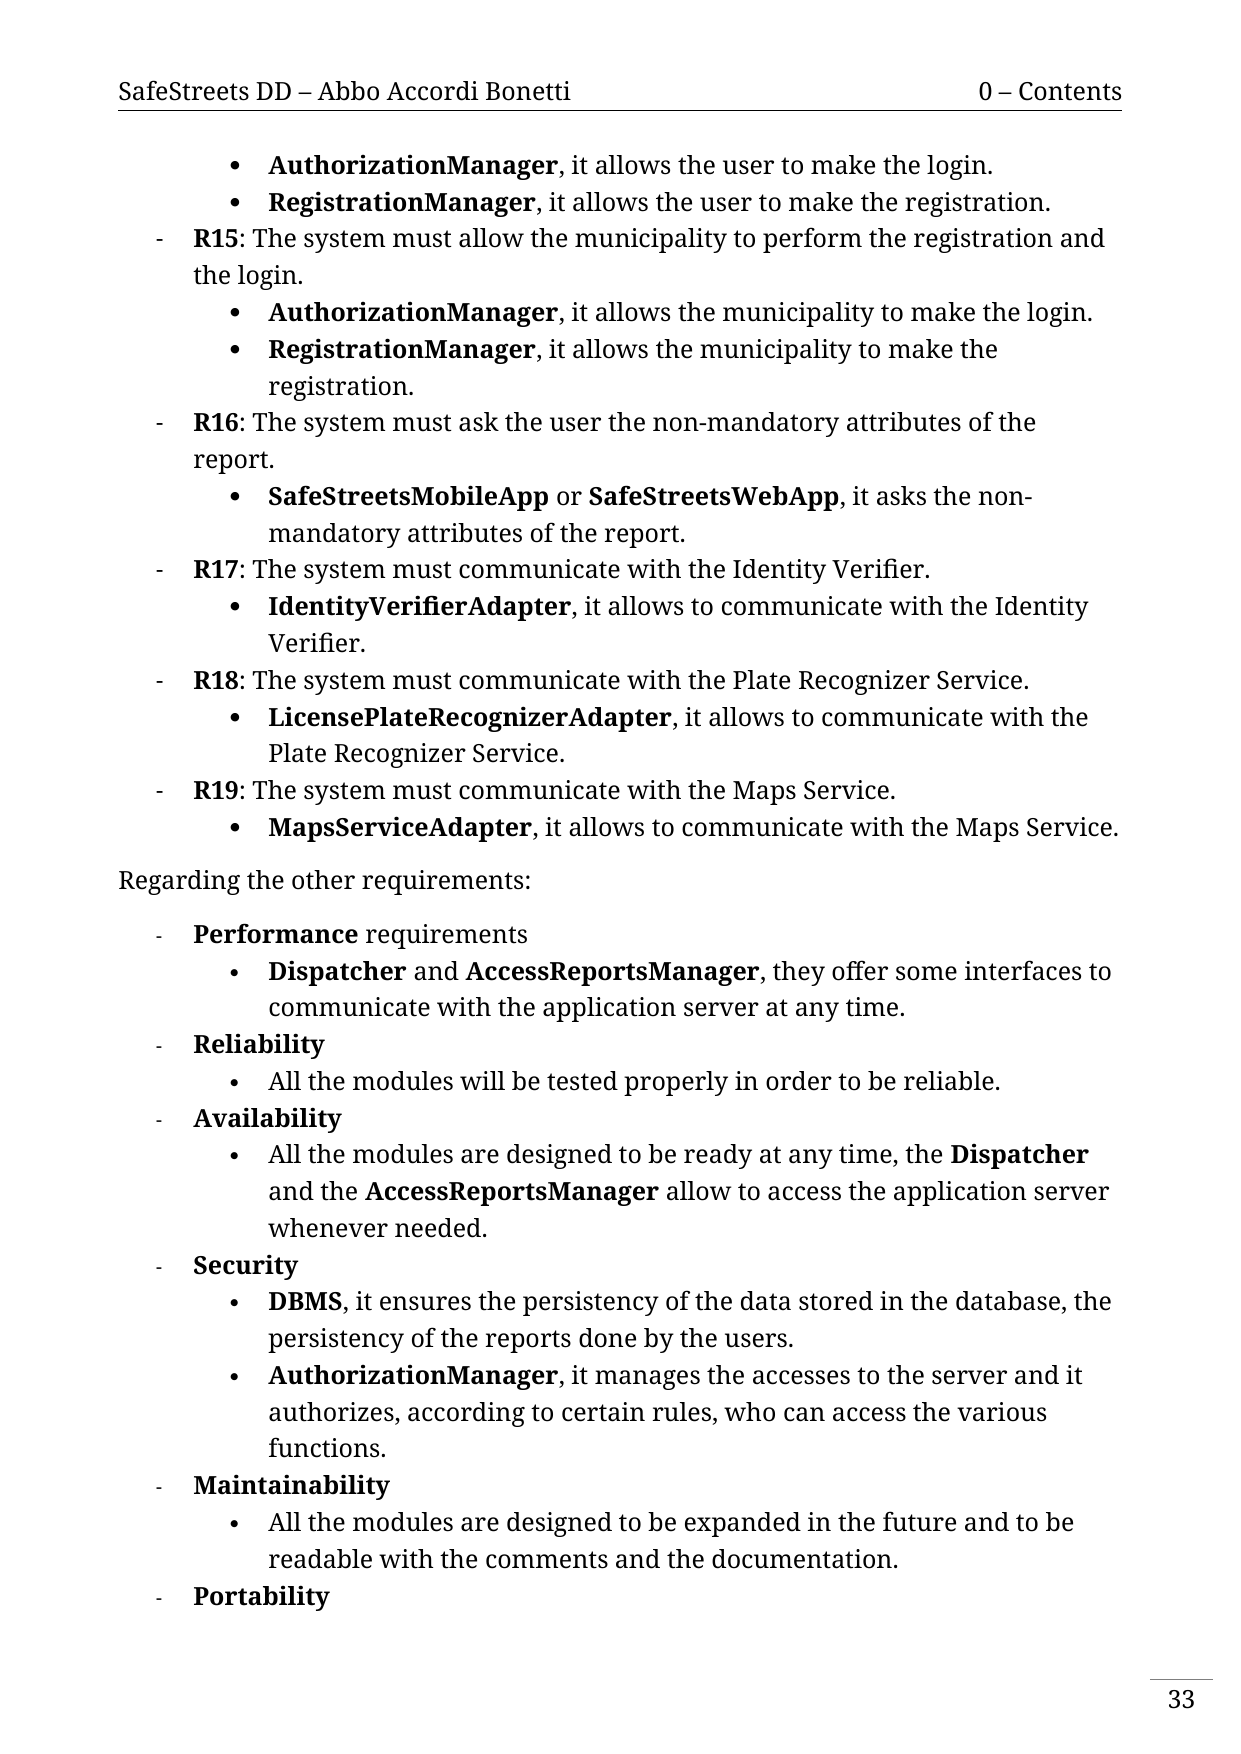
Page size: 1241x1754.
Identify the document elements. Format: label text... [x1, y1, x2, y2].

list RegistrationManager, it allows the municipality to make the registration. [231, 331, 1122, 402]
list Reliability [156, 1027, 1122, 1061]
list AuthorizationManager, it allows the user to make the login. [231, 148, 1122, 182]
list R15: The system must allow the municipality to perform the registration and the login. [156, 221, 1122, 292]
list AuthorizationManager, it allows the municipality to make the login. [231, 295, 1122, 329]
list LicensePlateRecognizerAdapter, it allows to communicate with the Plate Recognizer Service. [231, 699, 1122, 770]
list Performance requirements [156, 916, 1122, 950]
list All the modules are designed to be expanded in the future and to be readable with the comments and the documentation. [231, 1505, 1122, 1576]
list Dispatcher and AccessReportsManager, they offer some interfaces to communicate with the application server at any time. [231, 953, 1122, 1024]
list R19: The system must communicate with the Maps Service. [156, 773, 1122, 807]
list RegistrationManager, it allows the user to make the registration. [231, 184, 1122, 218]
list Security [156, 1247, 1122, 1281]
list R16: The system must ask the user the non-mandatory attributes of the report. [156, 405, 1122, 476]
list SafeStreetsMobileApp or SafeStreetsWebApp, it asks the non-mandatory attributes of the report. [231, 478, 1122, 549]
list Maintainability [156, 1468, 1122, 1502]
list Portability [156, 1578, 1122, 1612]
list R17: The system must communicate with the Identity Verifier. [156, 552, 1122, 586]
list DBMS, it ensures the persistency of the data stored in the database, the persistency of the reports done by the users. [231, 1284, 1122, 1355]
list All the modules are designed to be ready at any time, the Dispatcher and the AccessReportsManager allow to access the application server whenever needed. [231, 1137, 1122, 1244]
list All the modules will be tested properly in order to be reliable. [231, 1063, 1122, 1097]
list IdentityVerifierAdapter, it allows to communicate with the Identity Verifier. [231, 589, 1122, 660]
list Availability [156, 1100, 1122, 1134]
text Regarding the other requirements: [118, 863, 1122, 897]
list AuthorizationManager, it manages the accesses to the server and it authorizes, according to certain rules, who can access the various functions. [231, 1358, 1122, 1465]
list R18: The system must communicate with the Plate Recognizer Service. [156, 662, 1122, 696]
list MapsServiceAdapter, it allows to communicate with the Maps Service. [231, 809, 1122, 843]
